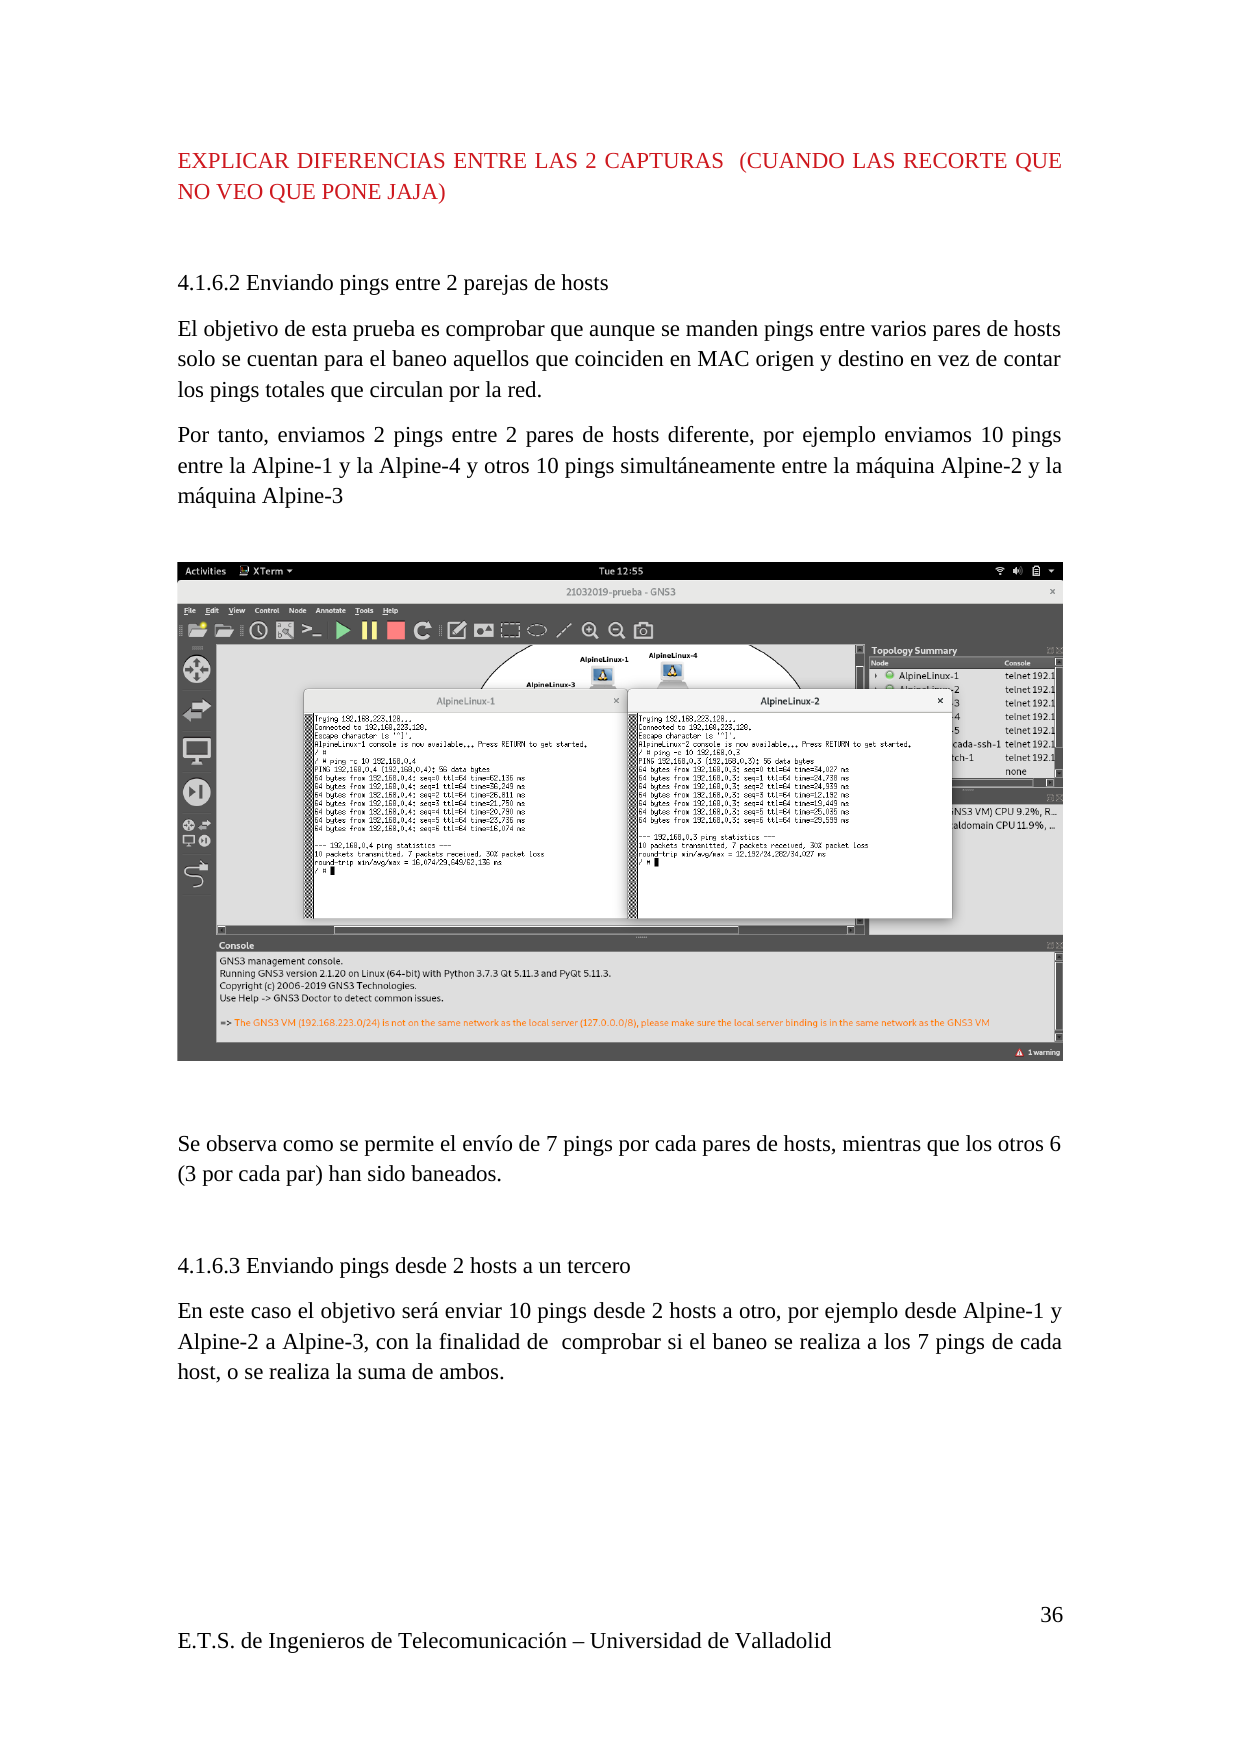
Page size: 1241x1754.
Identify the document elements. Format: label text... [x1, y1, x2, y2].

text 4.1.6.3 Enviando pings desde 2 hosts a un tercero [177, 1252, 1063, 1278]
text En este caso el objetivo será enviar 10 pings desde 2 hosts a otro, por ejemplo desde Alpine-1 y Alpine-2 a Alpine-3, con la finalidad de comprobar si el baneo se realiza a los 7 pings de cada host, o se realiza la suma de ambos. [177, 1298, 1063, 1384]
text Se observa como se permite el envío de 7 pings por cada pares de hosts, mientras que los otros 6 (3 por cada par) han sido baneados. [177, 1130, 1063, 1186]
picture [177, 562, 1063, 1061]
text 4.1.6.2 Enviando pings entre 2 parejas de hosts [177, 269, 1063, 296]
text El objetivo de esta prueba es comprobar que aunque se manden pings entre varios pares de hosts solo se cuentan para el baneo aquellos que coinciden en MAC origen y destino en vez de contar los pings totales que circulan por la red. [177, 315, 1063, 402]
text Por tanto, enviamos 2 pings entre 2 pares de hosts diferente, por ejemplo enviamos 10 pings entre la Alpine-1 y la Alpine-4 y otros 10 pings simultáneamente entre la máquina Alpine-2 y la máquina Alpine-3 [177, 422, 1063, 508]
text EXPLICAR DIFERENCIAS ENTRE LAS 2 CAPTURAS (CUANDO LAS RECORTE QUE NO VEO QUE PONE JAJA) [177, 148, 1063, 204]
